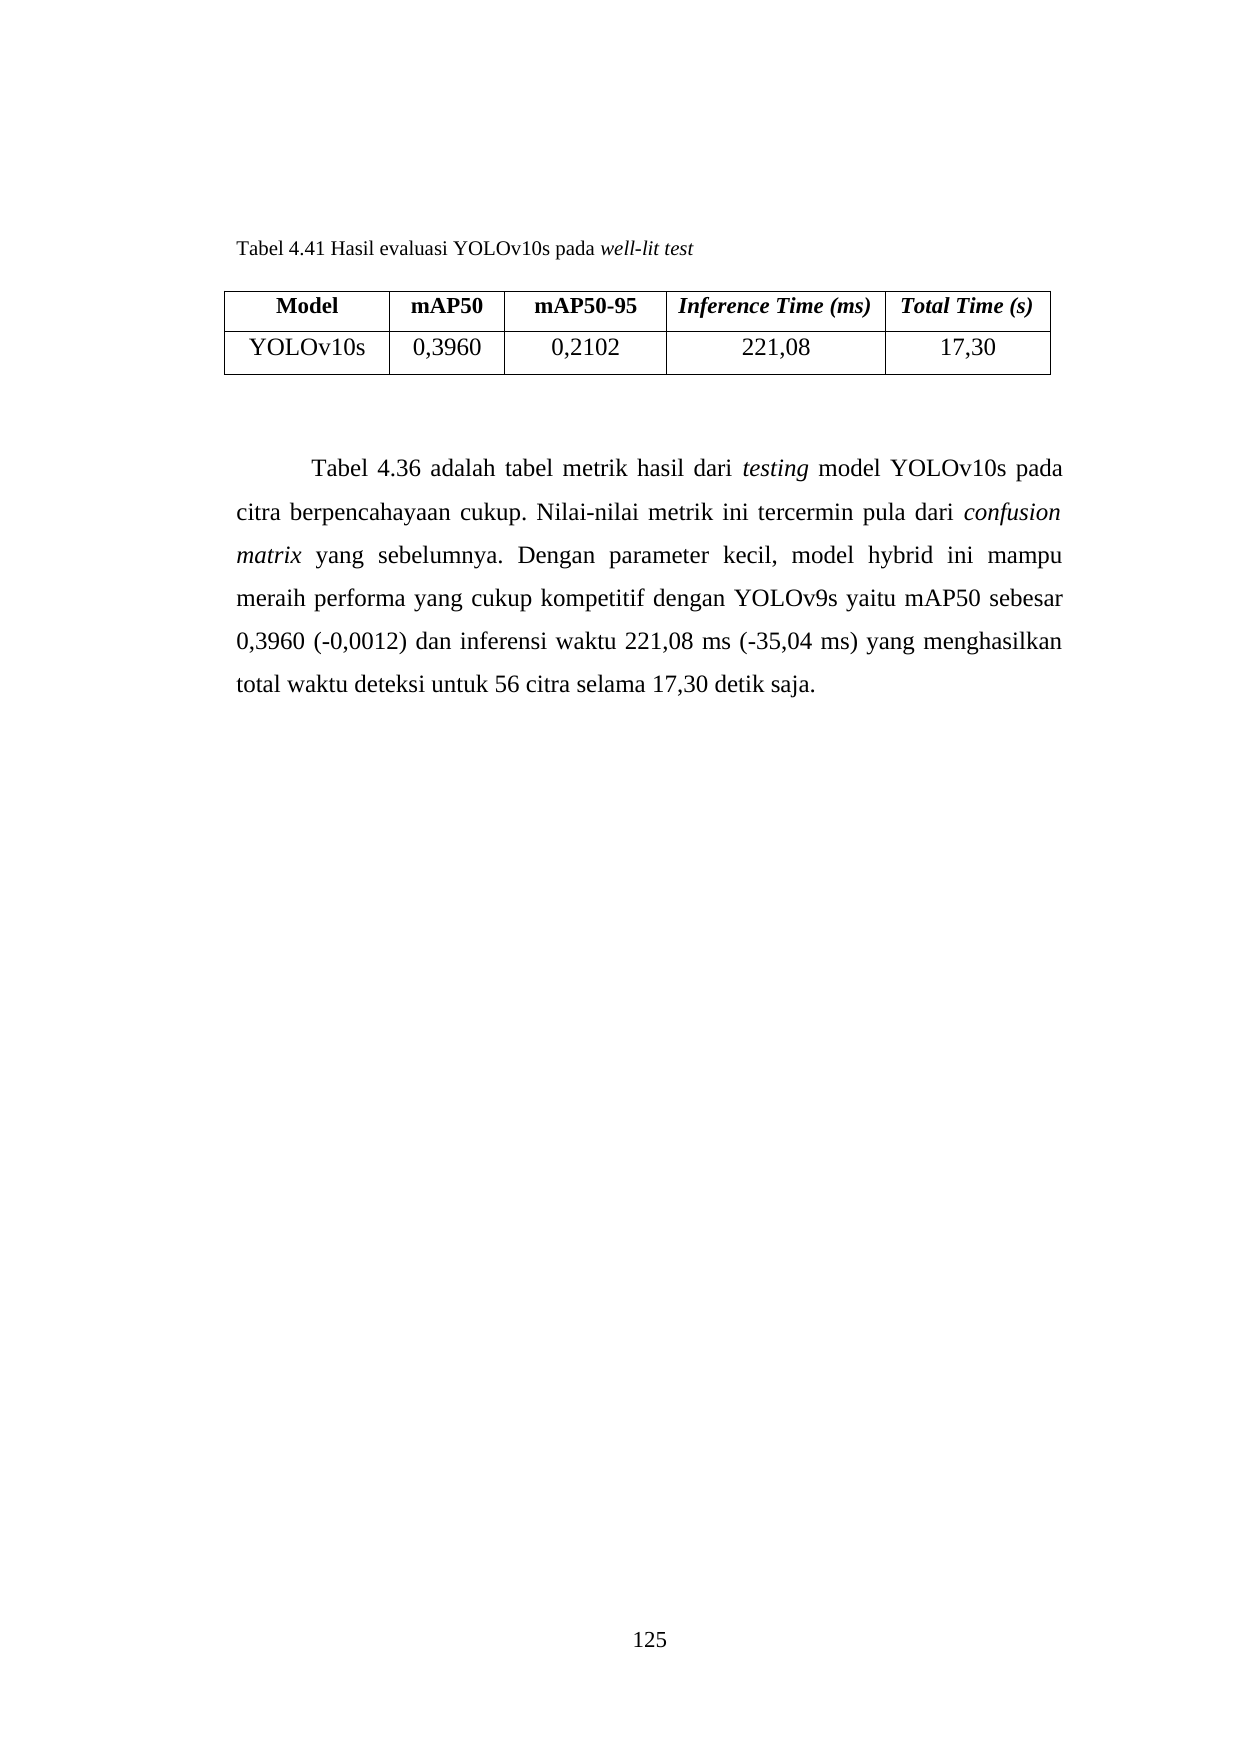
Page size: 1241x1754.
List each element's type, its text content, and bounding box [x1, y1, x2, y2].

table_header mAP50 [390, 292, 504, 331]
table_cell 17,30 [886, 332, 1050, 374]
table_header Total Time (s) [886, 292, 1050, 331]
table_cell 0,3960 [390, 332, 504, 374]
table_header Model [225, 292, 389, 331]
table_cell 221,08 [667, 332, 885, 374]
table_header mAP50-95 [505, 292, 666, 331]
text Tabel 4.36 Hasil evaluasi YOLOv10s pada well-lit test [236, 236, 1063, 260]
table_cell YOLOv10s [225, 332, 389, 374]
text Tabel 4.36 adalah tabel metrik hasil dari testing model YOLOv10s pada citra berpencahayaan cukup. Nilai-nilai metrik ini tercermin pula dari confusion matrix yang sebelumnya. Dengan parameter kecil, model hybrid ini mampu meraih performa yang cukup kompetitif dengan YOLOv9s yaitu mAP50 sebesar 0,3960 (-0,0012) dan inferensi waktu 221,08 ms (-35,04 ms) yang menghasilkan total waktu deteksi untuk 56 citra selama 17,30 detik saja. [236, 453, 1063, 698]
table_header Inference Time (ms) [667, 292, 885, 331]
table_cell 0,2102 [505, 332, 666, 374]
